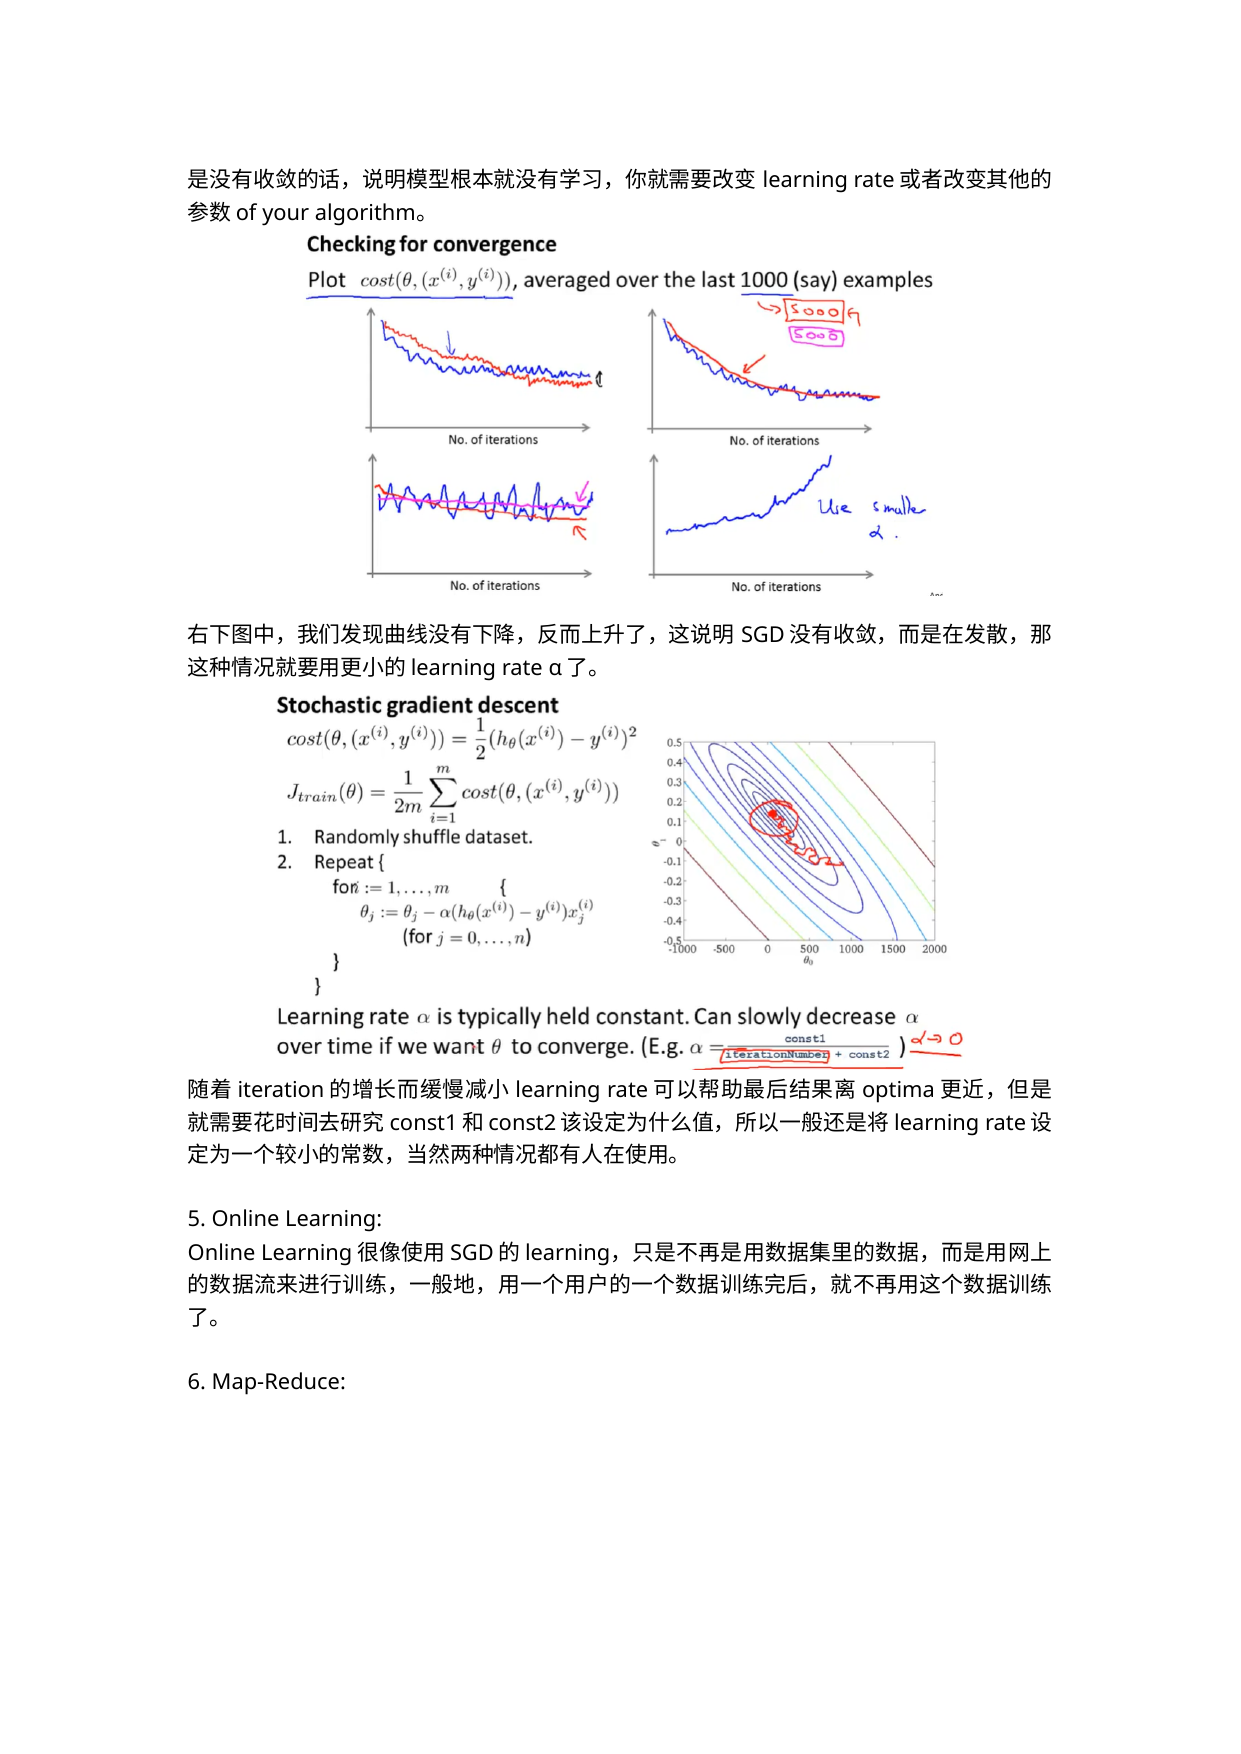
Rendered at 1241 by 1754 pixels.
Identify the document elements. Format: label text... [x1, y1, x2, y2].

text 随着iteration的增长而缓慢减小learning rate可以帮助最后结果离optima更近，但是就需要花时间去研究const1和const2该设定为什么值，所以一般还是将learning rate设定为一个较小的常数，当然两种情况都有人在使用。 [187, 1072, 1053, 1169]
picture [297, 227, 943, 596]
picture [263, 682, 977, 1070]
text 6. Map-Reduce: [187, 1364, 1053, 1397]
text Online Learning很像使用SGD的learning，只是不再是用数据集里的数据，而是用网上的数据流来进行训练，一般地，用一个用户的一个数据训练完后，就不再用这个数据训练了。 [187, 1234, 1053, 1332]
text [187, 162, 1053, 227]
text 5. Online Learning: [187, 1202, 1053, 1234]
text 右下图中，我们发现曲线没有下降，反而上升了，这说明SGD没有收敛，而是在发散，那这种情况就要用更小的learning rate α了。 [187, 617, 1053, 682]
